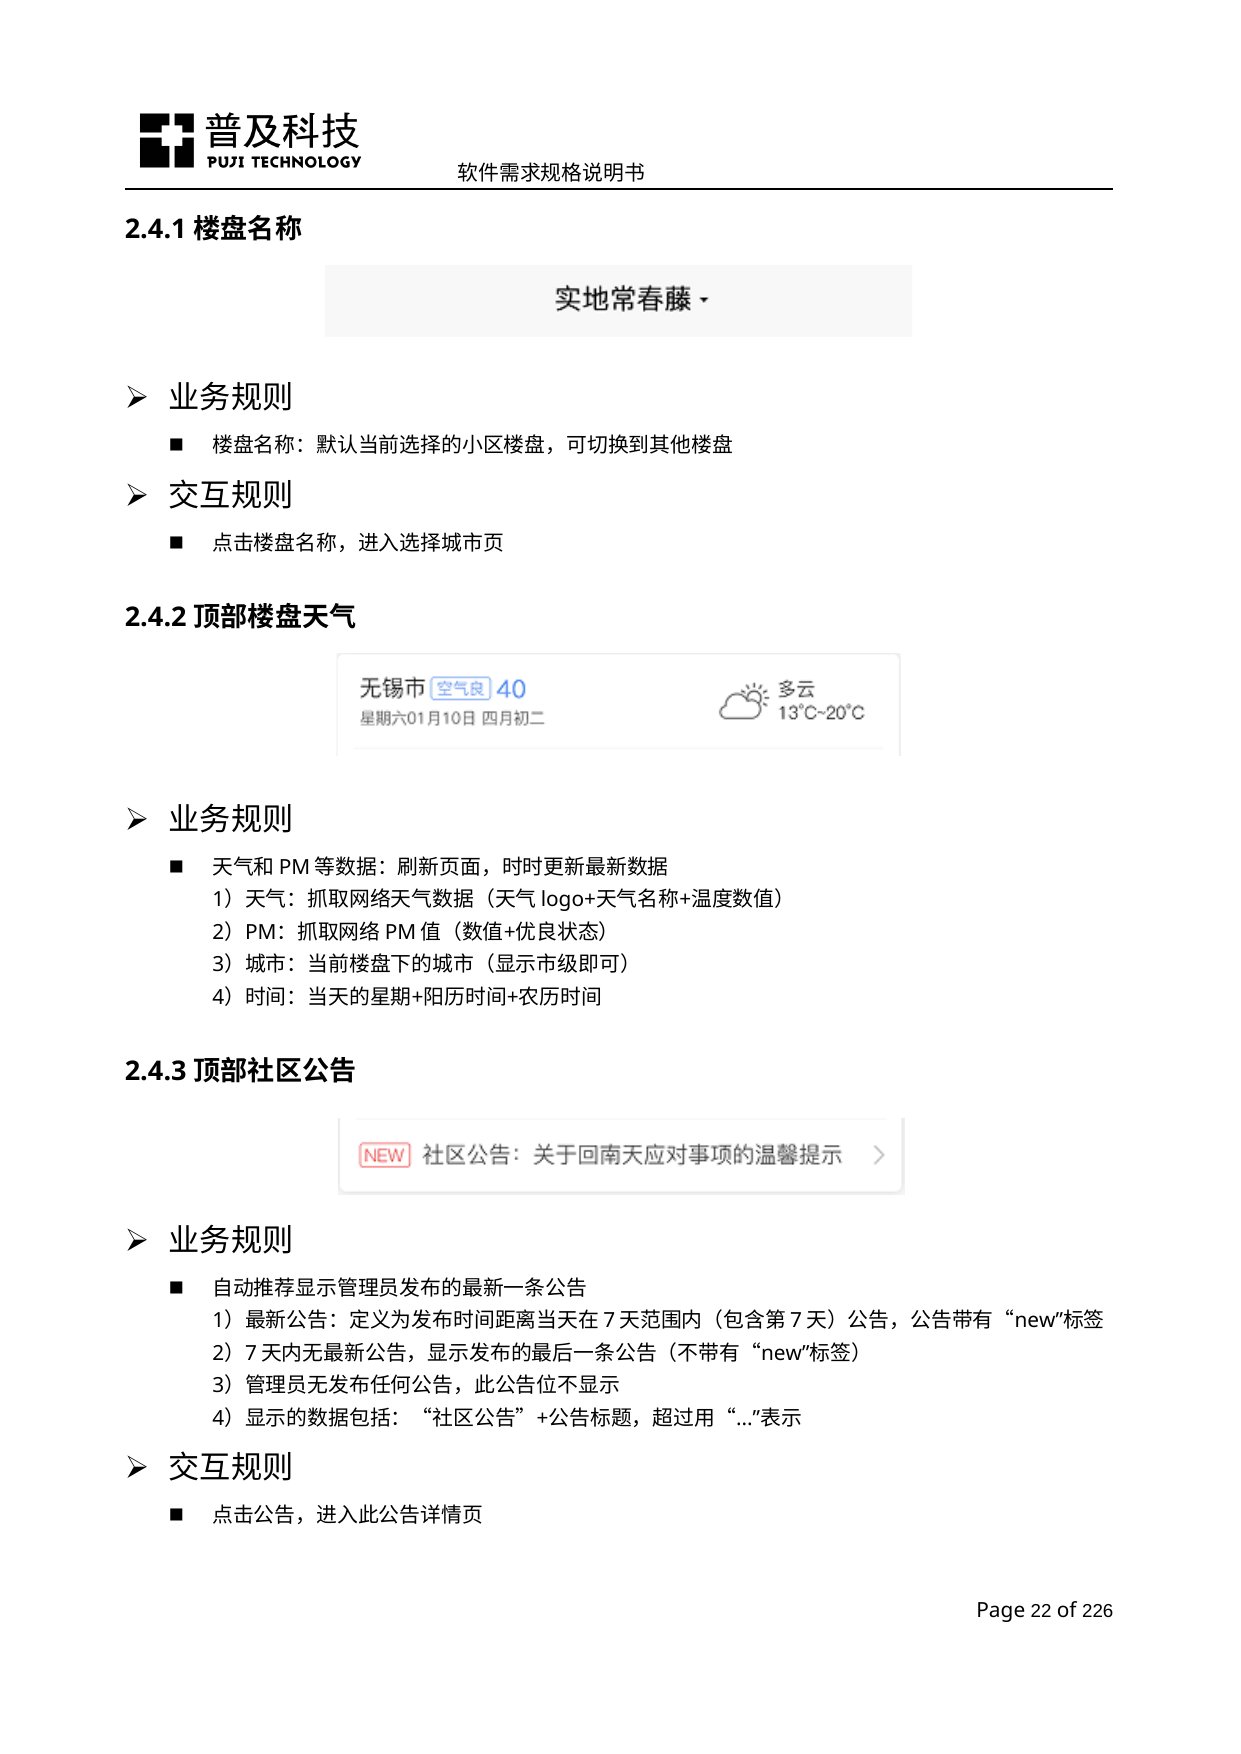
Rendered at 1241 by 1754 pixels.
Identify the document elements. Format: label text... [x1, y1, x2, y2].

subtitle 顶部社区公告 [124, 1036, 1113, 1101]
list 4）显示的数据包括：“社区公告”+公告标题，超过用“...”表示 [212, 1400, 1113, 1433]
list 点击楼盘名称，进入选择城市页 [168, 525, 1113, 558]
list 1）最新公告：定义为发布时间距离当天在7天范围内（包含第7天）公告，公告带有“new”标签 [212, 1303, 1113, 1335]
list 3）管理员无发布任何公告，此公告位不显示 [212, 1368, 1113, 1400]
picture [325, 265, 913, 337]
list 自动推荐显示管理员发布的最新一条公告 [168, 1270, 1113, 1303]
list 2）PM：抓取网络PM值（数值+优良状态） [212, 914, 1113, 946]
list 1）天气：抓取网络天气数据（天气logo+天气名称+温度数值） [212, 881, 1113, 914]
list 4）时间：当天的星期+阳历时间+农历时间 [212, 979, 1113, 1011]
subtitle 顶部楼盘天气 [124, 583, 1113, 648]
list 楼盘名称：默认当前选择的小区楼盘，可切换到其他楼盘 [168, 428, 1113, 460]
list 业务规则 [124, 784, 1113, 849]
list 点击公告，进入此公告详情页 [168, 1498, 1113, 1530]
list 交互规则 [124, 1433, 1113, 1498]
list 业务规则 [124, 1205, 1113, 1270]
picture [337, 1118, 905, 1195]
list 天气和PM等数据：刷新页面，时时更新最新数据 [168, 849, 1113, 881]
picture [336, 653, 901, 756]
list 3）城市：当前楼盘下的城市（显示市级即可） [212, 946, 1113, 979]
list 2）7天内无最新公告，显示发布的最后一条公告（不带有“new”标签） [212, 1335, 1113, 1368]
picture [124, 103, 365, 180]
list 交互规则 [124, 460, 1113, 525]
list 业务规则 [124, 363, 1113, 428]
subtitle 楼盘名称 [124, 194, 1113, 259]
